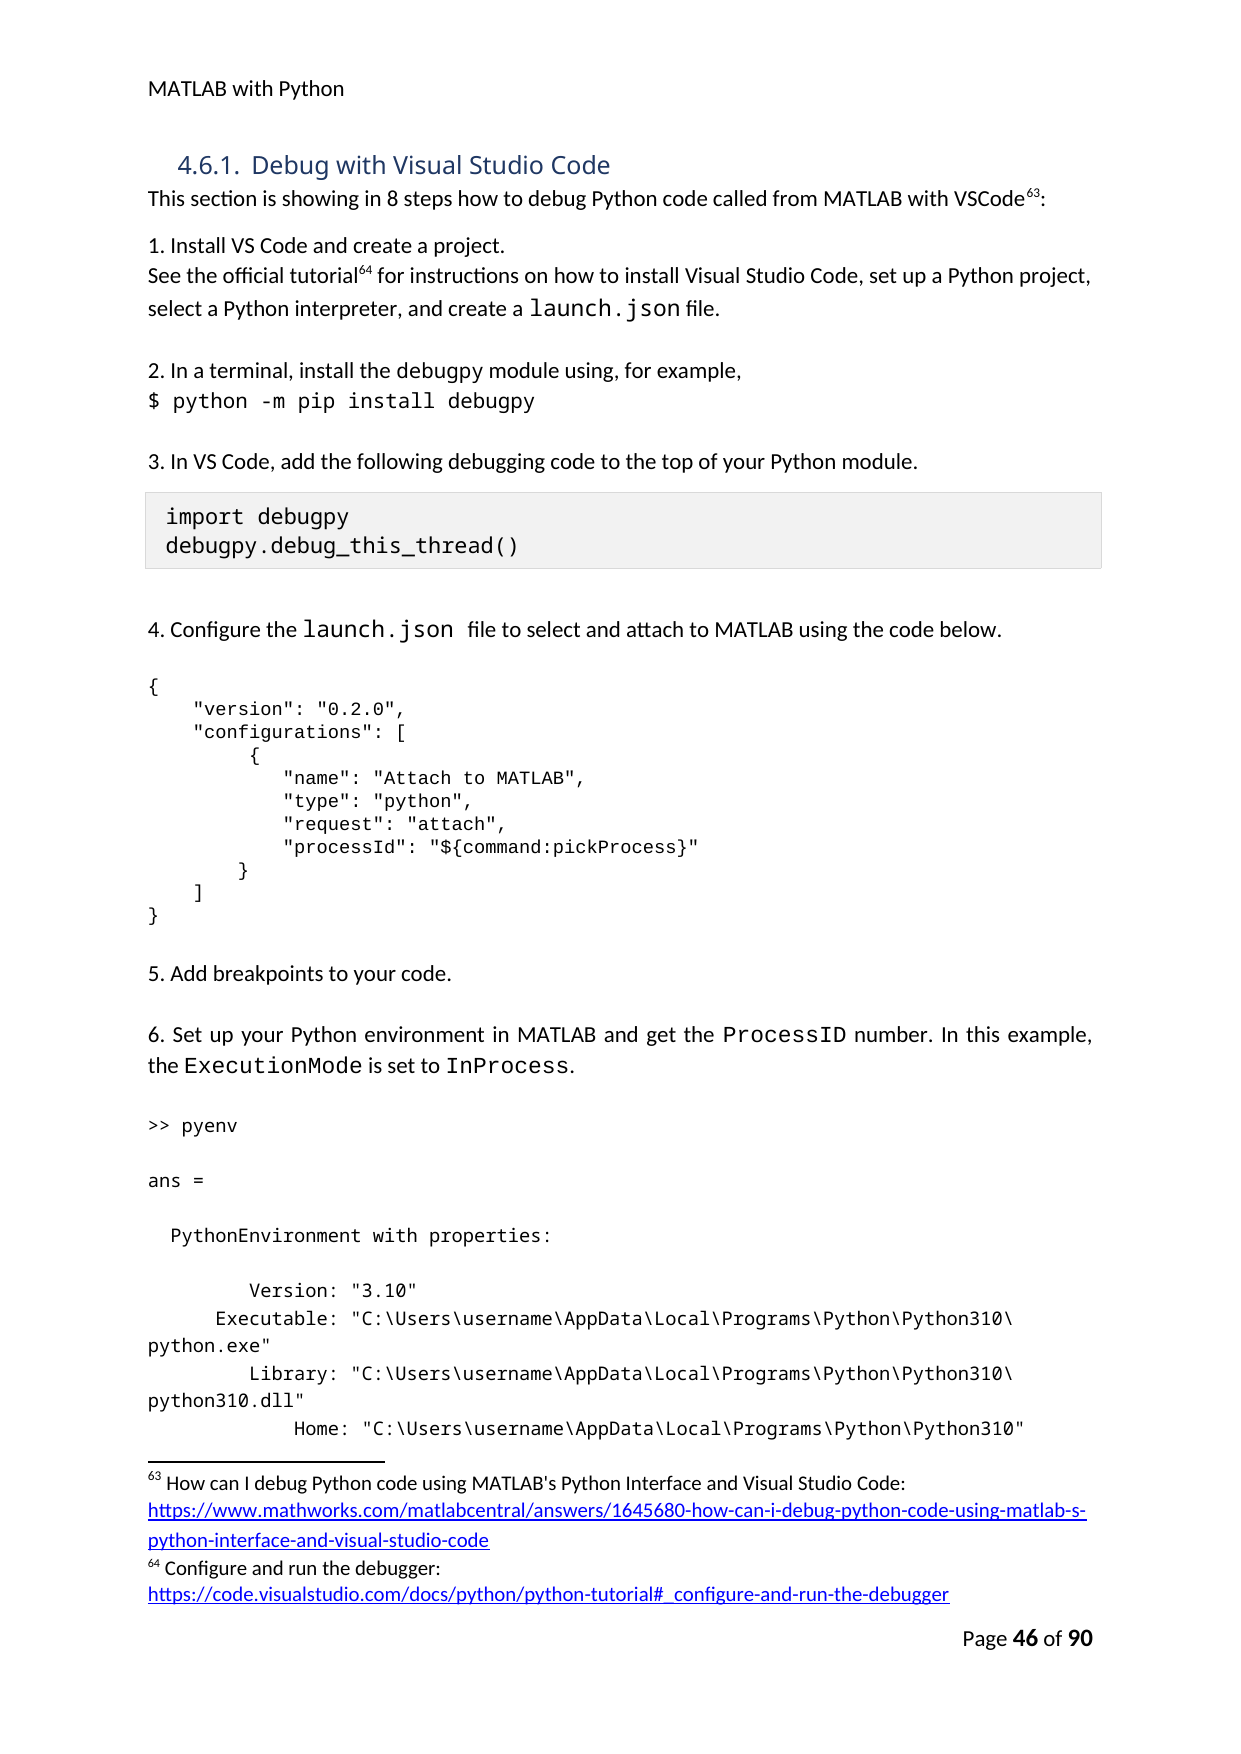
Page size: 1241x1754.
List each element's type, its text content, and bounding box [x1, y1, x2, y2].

text "name": "Attach to MATLAB", [148, 769, 1093, 790]
text "type": "python", [148, 792, 1093, 813]
text Home: "C:\Users\username\AppData\Local\Programs\Python\Python310" [148, 1415, 1093, 1441]
text ans = [148, 1168, 1093, 1193]
text Library: "C:\Users\username\AppData\Local\Programs\Python\Python310\python310.dll" [148, 1360, 1093, 1413]
text import debugpy [146, 493, 1101, 521]
text ] [148, 883, 1093, 904]
text "version": "0.2.0", [148, 700, 1093, 721]
text { [148, 677, 1093, 698]
text debugpy.debug_this_thread() [146, 521, 1101, 568]
text } [148, 860, 1093, 882]
text 2. In a terminal, install the debugpy module using, for example, [148, 356, 1093, 384]
text 3. In VS Code, add the following debugging code to the top of your Python module. [148, 447, 1093, 475]
text $ python -m pip install debugpy [148, 387, 1093, 415]
text } [148, 906, 1093, 927]
text 1. Install VS Code and create a project. [148, 231, 1093, 259]
text Executable: "C:\Users\username\AppData\Local\Programs\Python\Python310\python.exe" [148, 1305, 1093, 1358]
text 6. Set up your Python environment in MATLAB and get the ProcessID number. In this example, the ExecutionMode is set to InProcess. [148, 1020, 1093, 1080]
text PythonEnvironment with properties: [148, 1223, 1093, 1248]
text 5. Add breakpoints to your code. [148, 959, 1093, 987]
text 4. Configure the launch.json file to select and attach to MATLAB using the code below. [148, 613, 1093, 644]
text This section is showing in 8 steps how to debug Python code called from MATLAB with VSCode: [148, 184, 1093, 212]
text "request": "attach", [148, 814, 1093, 836]
text See the official tutorial for instructions on how to install Visual Studio Code, set up a Python project, select a Python interpreter, and create a launch.json file. [148, 261, 1093, 323]
text "configurations": [ [148, 723, 1093, 744]
text >> pyenv [148, 1113, 1093, 1138]
text "processId": "${command:pickProcess}" [148, 837, 1093, 859]
subtitle Debug with Visual Studio Code [177, 148, 1093, 182]
text Version: "3.10" [148, 1278, 1093, 1303]
text { [148, 746, 1093, 767]
